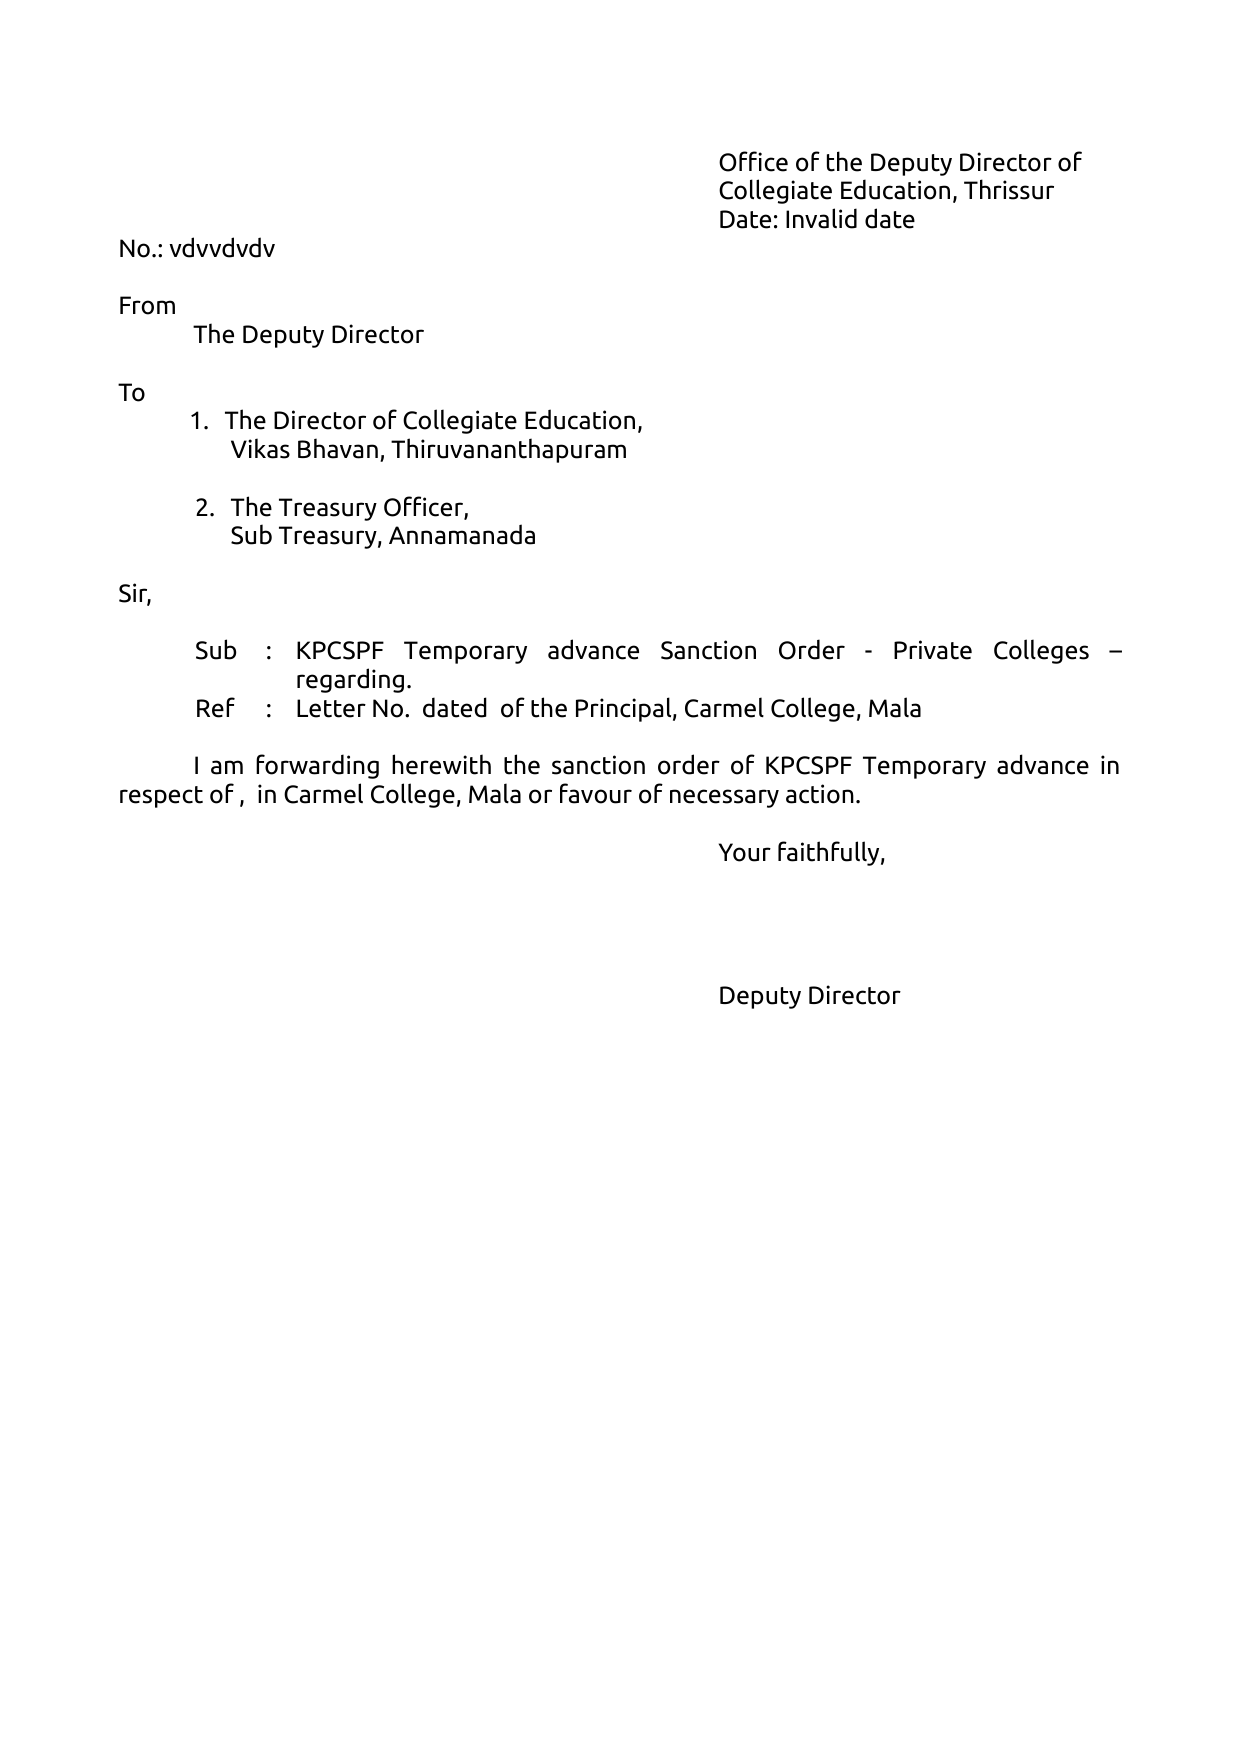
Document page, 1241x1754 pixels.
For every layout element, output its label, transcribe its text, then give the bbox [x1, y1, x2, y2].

text Your faithfully, [643, 837, 1122, 866]
text Sir, [118, 578, 1122, 607]
text Collegiate Education, Thrissur [643, 176, 1122, 204]
text Date: Invalid date [643, 204, 1122, 233]
text Sub : KPCSPF Temporary advance Sanction Order - Private Colleges – regarding. [195, 636, 1122, 693]
text Ref : Letter No. dated of the Principal, Carmel College, Mala [195, 693, 1122, 722]
list Vikas Bhavan, Thiruvananthapuram [195, 434, 1122, 463]
text The Deputy Director [118, 319, 1122, 348]
text From [118, 291, 1122, 319]
text No.: vdvvdvdv [118, 233, 1122, 262]
text To [118, 377, 1122, 406]
list Sub Treasury, Annamanada [195, 521, 1122, 549]
list The Director of Collegiate Education, [189, 406, 1122, 434]
text Office of the Deputy Director of [718, 147, 1122, 176]
text I am forwarding herewith the sanction order of KPCSPF Temporary advance in respect of , in Carmel College, Mala or favour of necessary action. [118, 751, 1122, 808]
text Deputy Director [643, 981, 1122, 1009]
list 2. The Treasury Officer, [195, 492, 1122, 521]
